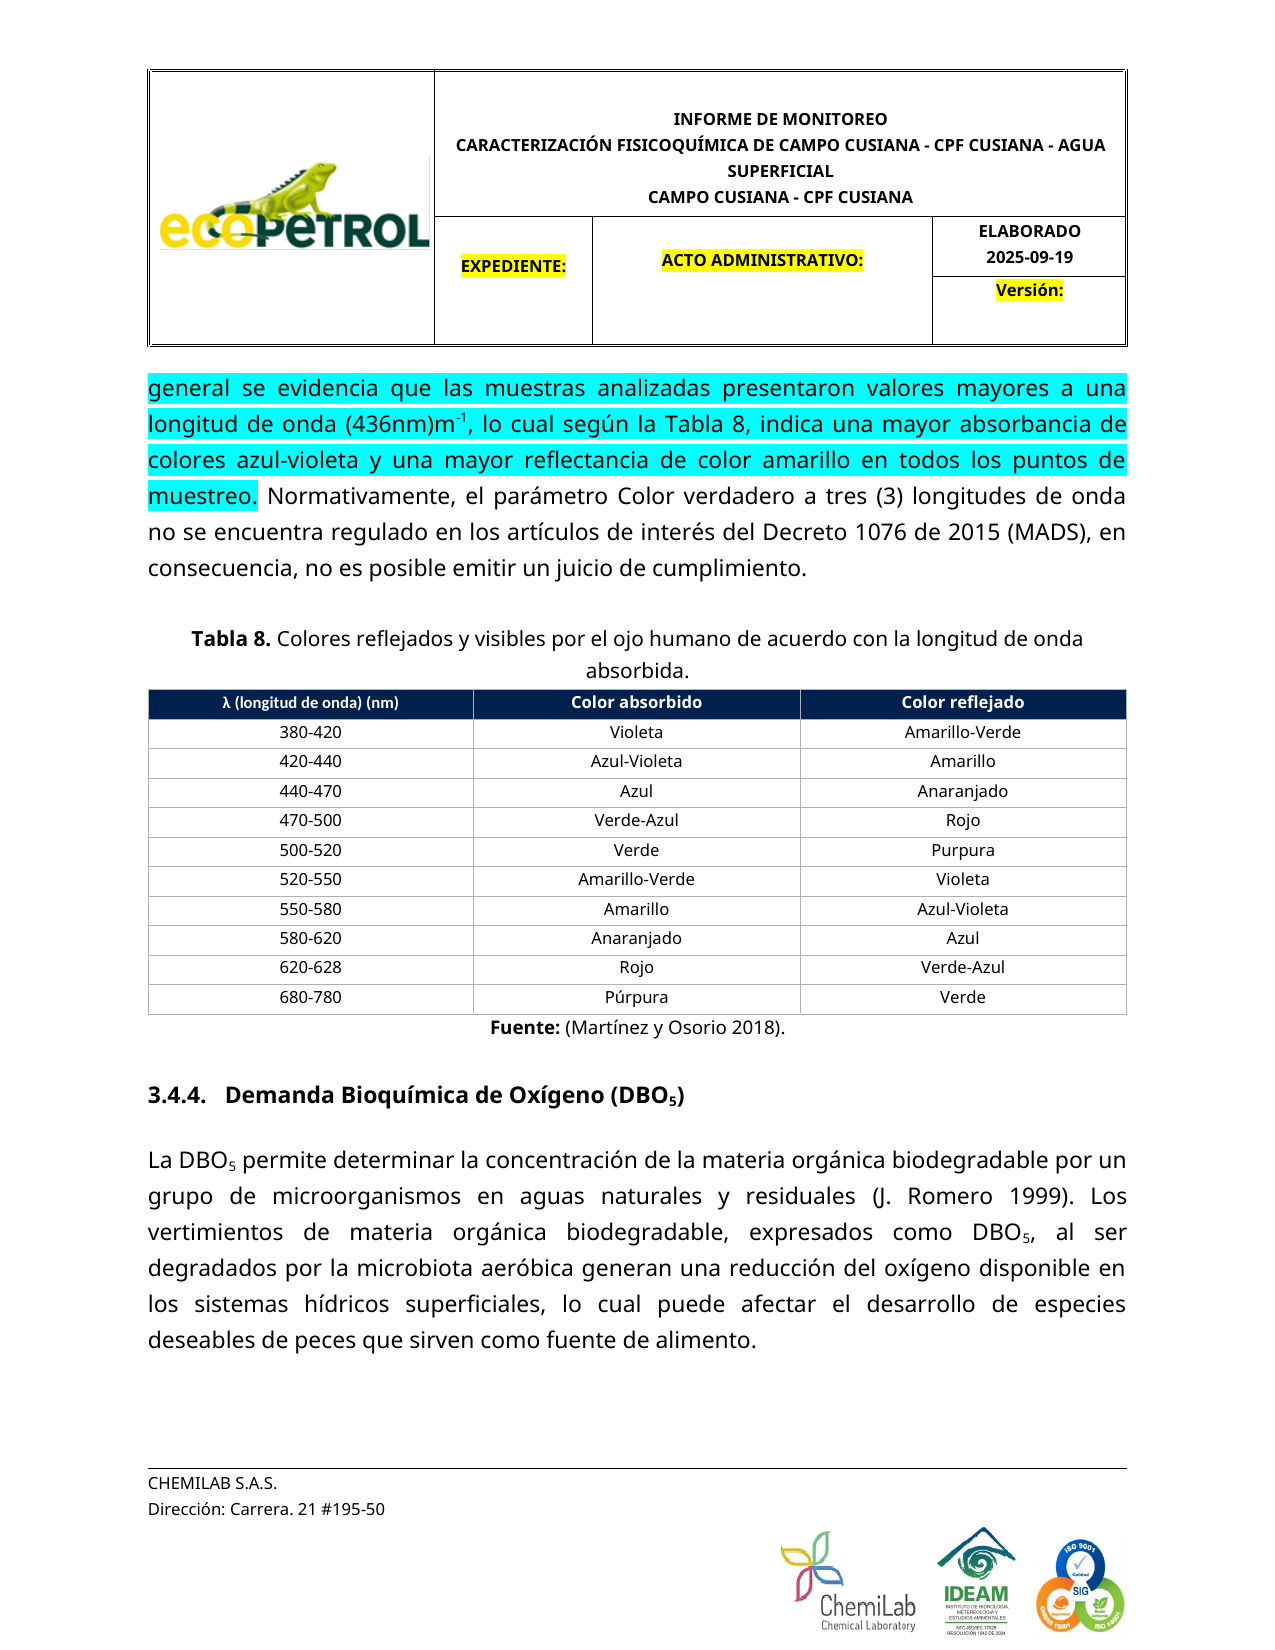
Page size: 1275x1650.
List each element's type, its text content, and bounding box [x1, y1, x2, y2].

table_cell Verde-Azul [801, 956, 1126, 984]
table_cell Verde [801, 985, 1126, 1013]
table_cell Amarillo [801, 749, 1126, 778]
table_cell Rojo [474, 956, 800, 984]
table_cell Violeta [474, 720, 800, 748]
table_cell Purpura [801, 838, 1126, 866]
text La DBO5 permite determinar la concentración de la materia orgánica biodegradable por un grupo de microorganismos en aguas naturales y residuales . Los vertimientos de materia orgánica biodegradable, expresados como DBO5, al ser degradados por la microbiota aeróbica generan una reducción del oxígeno disponible en los sistemas hídricos superficiales, lo cual puede afectar el desarrollo de especies deseables de peces que sirven como fuente de alimento. [148, 1144, 1127, 1355]
picture [775, 1523, 1024, 1647]
table_cell Púrpura [474, 985, 800, 1013]
table_cell 620-628 [149, 956, 473, 984]
table_cell 580-620 [149, 926, 473, 954]
picture [159, 155, 432, 252]
table_cell 550-580 [149, 897, 473, 925]
table_header Color absorbido [474, 690, 800, 719]
table_cell 470-500 [149, 808, 473, 837]
table_cell Azul-Violeta [474, 749, 800, 778]
text Tabla 8. Colores reflejados y visibles por el ojo humano de acuerdo con la longitud de onda absorbida. [148, 624, 1127, 685]
text Fuente: . [148, 1015, 1127, 1039]
table_header Color reflejado [801, 690, 1126, 719]
table_cell Rojo [801, 808, 1126, 837]
table_cell 420-440 [149, 749, 473, 778]
table_cell 520-550 [149, 867, 473, 896]
table_cell Violeta [801, 867, 1126, 896]
table_cell 380-420 [149, 720, 473, 748]
table_header λ (longitud de onda) (nm) [149, 690, 473, 719]
table_cell Anaranjado [801, 779, 1126, 807]
table_cell Azul [474, 779, 800, 807]
table_cell 440-470 [149, 779, 473, 807]
table_cell Azul-Violeta [801, 897, 1126, 925]
table_cell Amarillo-Verde [801, 720, 1126, 748]
table_cell Verde-Azul [474, 808, 800, 837]
picture [1032, 1534, 1128, 1636]
table_cell 500-520 [149, 838, 473, 866]
table_cell Anaranjado [474, 926, 800, 954]
table_cell Azul [801, 926, 1126, 954]
table_cell 680-780 [149, 985, 473, 1013]
table_cell Amarillo-Verde [474, 867, 800, 896]
table_cell Verde [474, 838, 800, 866]
table_cell Amarillo [474, 897, 800, 925]
subtitle Demanda Bioquímica de Oxígeno (DBO5) [148, 1079, 1127, 1110]
